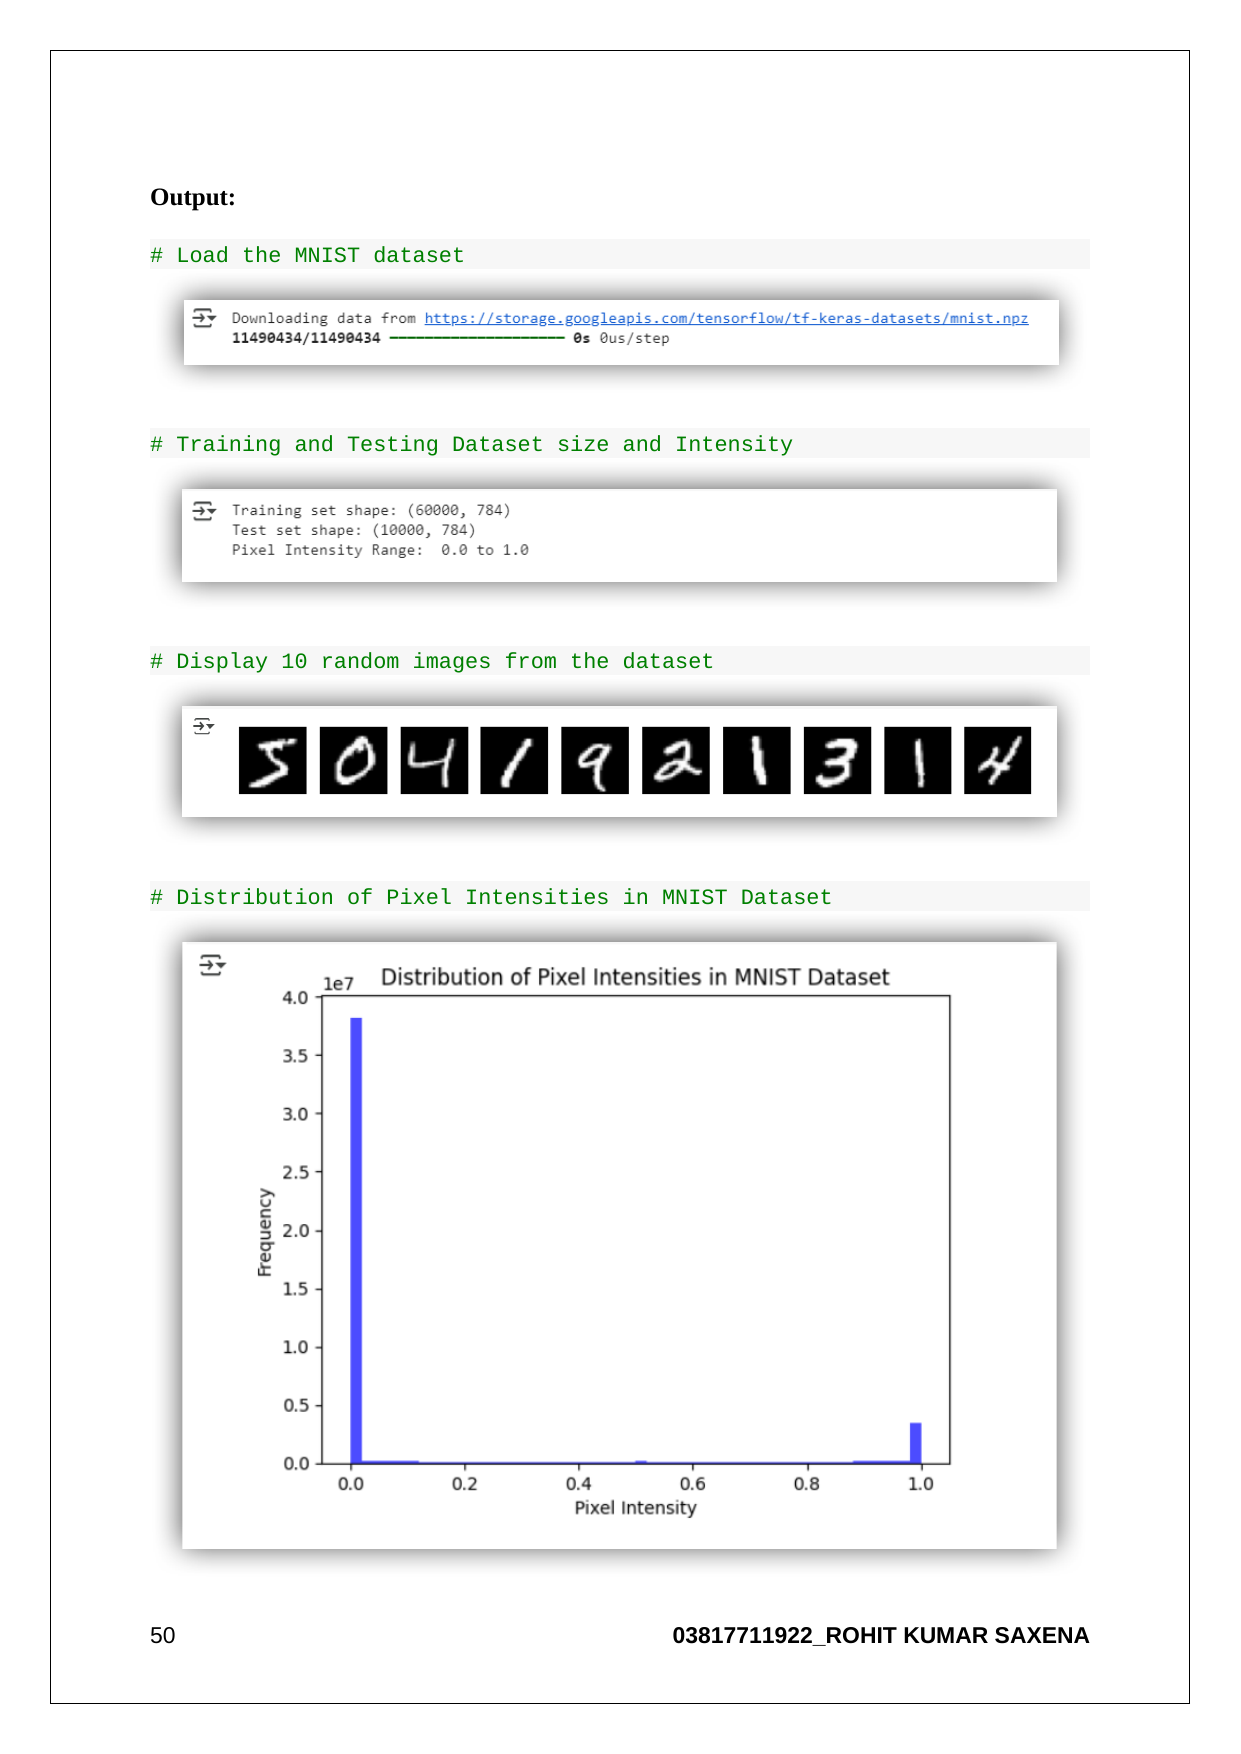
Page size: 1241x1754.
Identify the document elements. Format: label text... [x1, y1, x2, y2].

text # Load the MNIST dataset [150, 239, 1090, 269]
text # Distribution of Pixel Intensities in MNIST Dataset [150, 881, 1090, 911]
text # Training and Testing Dataset size and Intensity [150, 428, 1090, 458]
picture [184, 300, 1059, 365]
picture [182, 706, 1057, 817]
text # Display 10 random images from the dataset [150, 646, 1090, 675]
picture [182, 489, 1057, 582]
picture [182, 942, 1057, 1549]
subtitle Output: [150, 182, 1090, 210]
